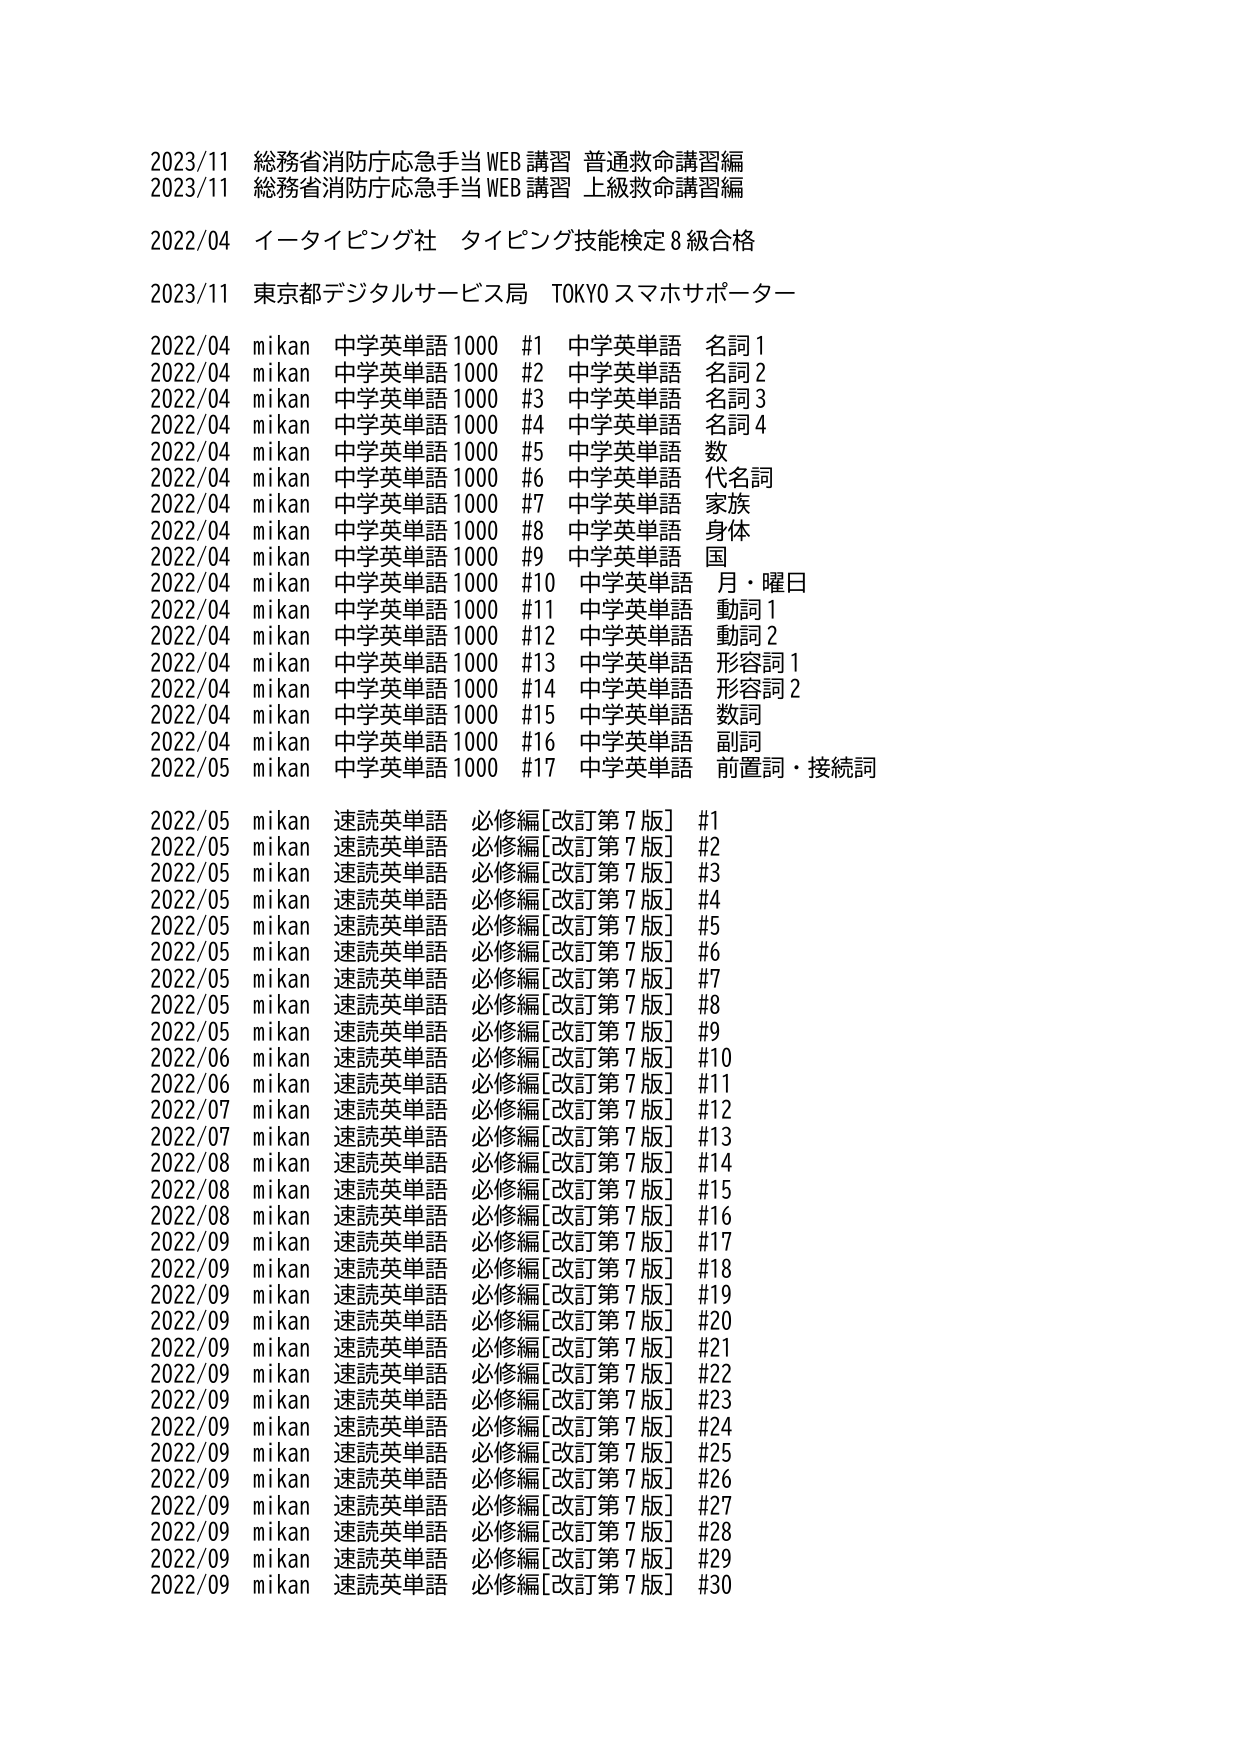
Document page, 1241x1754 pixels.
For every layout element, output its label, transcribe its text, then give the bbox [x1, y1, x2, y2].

text 2022/08 mikan 速読英単語 必修編[改訂第7版] #14 [150, 1151, 1090, 1174]
text 2022/06 mikan 速読英単語 必修編[改訂第7版] #11 [150, 1072, 1090, 1095]
text 2022/09 mikan 速読英単語 必修編[改訂第7版] #18 [150, 1257, 1090, 1280]
text 2022/09 mikan 速読英単語 必修編[改訂第7版] #29 [150, 1547, 1090, 1570]
text 2022/04 mikan 中学英単語1000 #9 中学英単語 国 [150, 545, 1090, 568]
text 2022/04 mikan 中学英単語1000 #5 中学英単語 数 [150, 440, 1090, 463]
text 2022/06 mikan 速読英単語 必修編[改訂第7版] #10 [150, 1046, 1090, 1069]
text 2022/07 mikan 速読英単語 必修編[改訂第7版] #13 [150, 1125, 1090, 1148]
text 2022/04 mikan 中学英単語1000 #15 中学英単語 数詞 [150, 703, 1090, 726]
text 2022/05 mikan 速読英単語 必修編[改訂第7版] #4 [150, 888, 1090, 911]
text 2022/04 mikan 中学英単語1000 #1 中学英単語 名詞1 [150, 334, 1090, 357]
text 2022/04 mikan 中学英単語1000 #12 中学英単語 動詞2 [150, 624, 1090, 647]
text 2022/09 mikan 速読英単語 必修編[改訂第7版] #24 [150, 1415, 1090, 1438]
text 2022/05 mikan 速読英単語 必修編[改訂第7版] #9 [150, 1020, 1090, 1043]
text 2022/04 mikan 中学英単語1000 #2 中学英単語 名詞2 [150, 361, 1090, 384]
text 2022/05 mikan 速読英単語 必修編[改訂第7版] #2 [150, 835, 1090, 858]
text 2022/05 mikan 速読英単語 必修編[改訂第7版] #6 [150, 941, 1090, 963]
text 2022/04 mikan 中学英単語1000 #11 中学英単語 動詞1 [150, 598, 1090, 621]
text 2022/05 mikan 速読英単語 必修編[改訂第7版] #5 [150, 914, 1090, 937]
text 2022/04 mikan 中学英単語1000 #4 中学英単語 名詞4 [150, 413, 1090, 436]
text 2022/07 mikan 速読英単語 必修編[改訂第7版] #12 [150, 1099, 1090, 1122]
text 2022/05 mikan 中学英単語1000 #17 中学英単語 前置詞・接続詞 [150, 756, 1090, 779]
text 2022/04 mikan 中学英単語1000 #3 中学英単語 名詞3 [150, 387, 1090, 410]
text 2022/09 mikan 速読英単語 必修編[改訂第7版] #25 [150, 1441, 1090, 1464]
text 2022/09 mikan 速読英単語 必修編[改訂第7版] #26 [150, 1468, 1090, 1491]
text 2022/08 mikan 速読英単語 必修編[改訂第7版] #16 [150, 1204, 1090, 1227]
text 2022/09 mikan 速読英単語 必修編[改訂第7版] #30 [150, 1573, 1090, 1596]
text 2023/11 総務省消防庁応急手当WEB講習 普通救命講習編 [150, 150, 1090, 173]
text 2022/09 mikan 速読英単語 必修編[改訂第7版] #23 [150, 1389, 1090, 1412]
text 2022/08 mikan 速読英単語 必修編[改訂第7版] #15 [150, 1178, 1090, 1201]
text 2022/04 mikan 中学英単語1000 #14 中学英単語 形容詞2 [150, 677, 1090, 700]
text 2022/05 mikan 速読英単語 必修編[改訂第7版] #3 [150, 862, 1090, 884]
text 2022/09 mikan 速読英単語 必修編[改訂第7版] #22 [150, 1362, 1090, 1385]
text 2022/09 mikan 速読英単語 必修編[改訂第7版] #19 [150, 1283, 1090, 1306]
text 2022/09 mikan 速読英単語 必修編[改訂第7版] #20 [150, 1309, 1090, 1332]
text 2022/09 mikan 速読英単語 必修編[改訂第7版] #28 [150, 1520, 1090, 1543]
text 2022/05 mikan 速読英単語 必修編[改訂第7版] #7 [150, 967, 1090, 990]
text 2022/09 mikan 速読英単語 必修編[改訂第7版] #17 [150, 1231, 1090, 1253]
text 2022/09 mikan 速読英単語 必修編[改訂第7版] #21 [150, 1336, 1090, 1359]
text 2023/11 総務省消防庁応急手当WEB講習 上級救命講習編 [150, 176, 1090, 199]
text 2022/05 mikan 速読英単語 必修編[改訂第7版] #8 [150, 993, 1090, 1016]
text 2022/05 mikan 速読英単語 必修編[改訂第7版] #1 [150, 809, 1090, 832]
text 2022/09 mikan 速読英単語 必修編[改訂第7版] #27 [150, 1494, 1090, 1517]
text 2022/04 mikan 中学英単語1000 #6 中学英単語 代名詞 [150, 466, 1090, 489]
text 2022/04 mikan 中学英単語1000 #13 中学英単語 形容詞1 [150, 651, 1090, 674]
text 2022/04 mikan 中学英単語1000 #16 中学英単語 副詞 [150, 730, 1090, 753]
text 2022/04 mikan 中学英単語1000 #10 中学英単語 月・曜日 [150, 572, 1090, 594]
text 2023/11 東京都デジタルサービス局 TOKYOスマホサポーター [150, 282, 1090, 305]
text 2022/04 イータイピング社 タイピング技能検定8級合格 [150, 229, 1090, 252]
text 2022/04 mikan 中学英単語1000 #7 中学英単語 家族 [150, 493, 1090, 516]
text 2022/04 mikan 中学英単語1000 #8 中学英単語 身体 [150, 519, 1090, 542]
